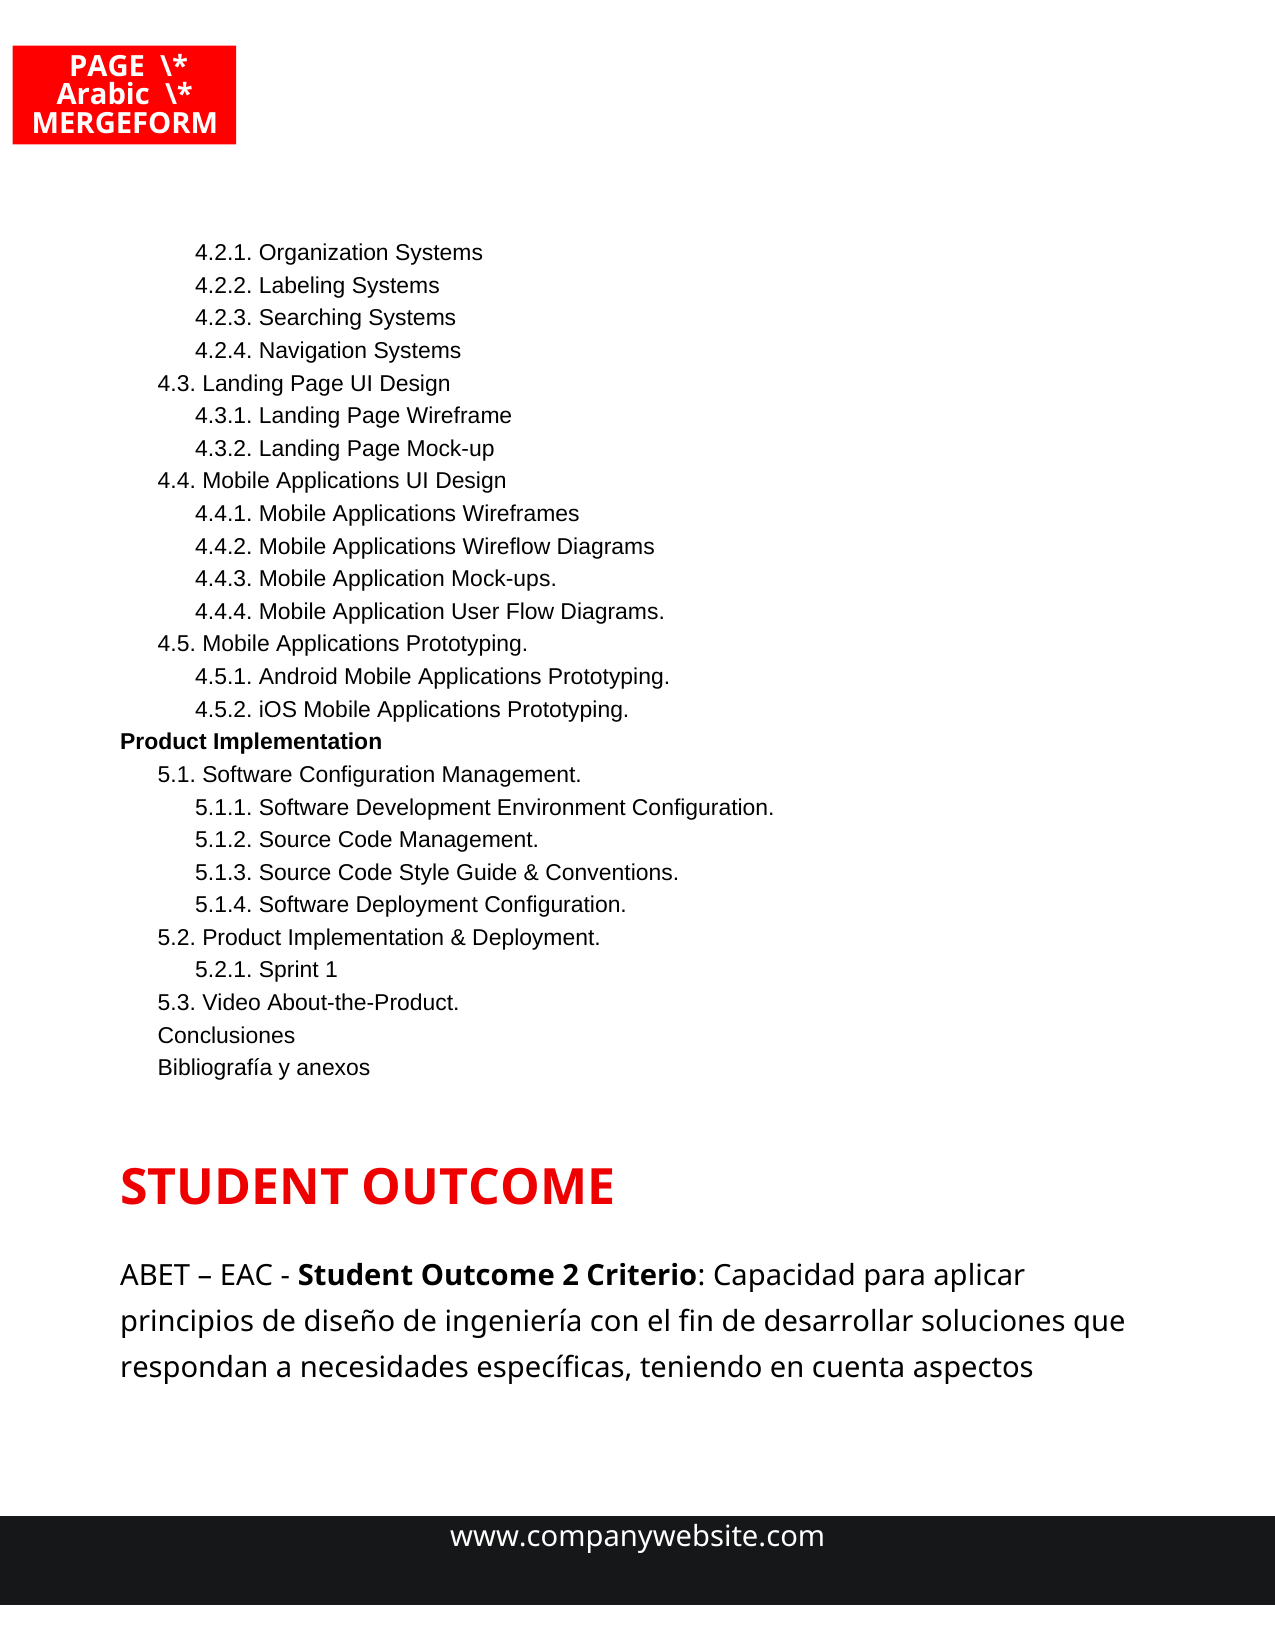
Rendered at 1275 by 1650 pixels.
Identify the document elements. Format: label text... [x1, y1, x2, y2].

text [120, 1254, 1155, 1386]
text STUDENT OUTCOME [120, 1151, 1155, 1219]
